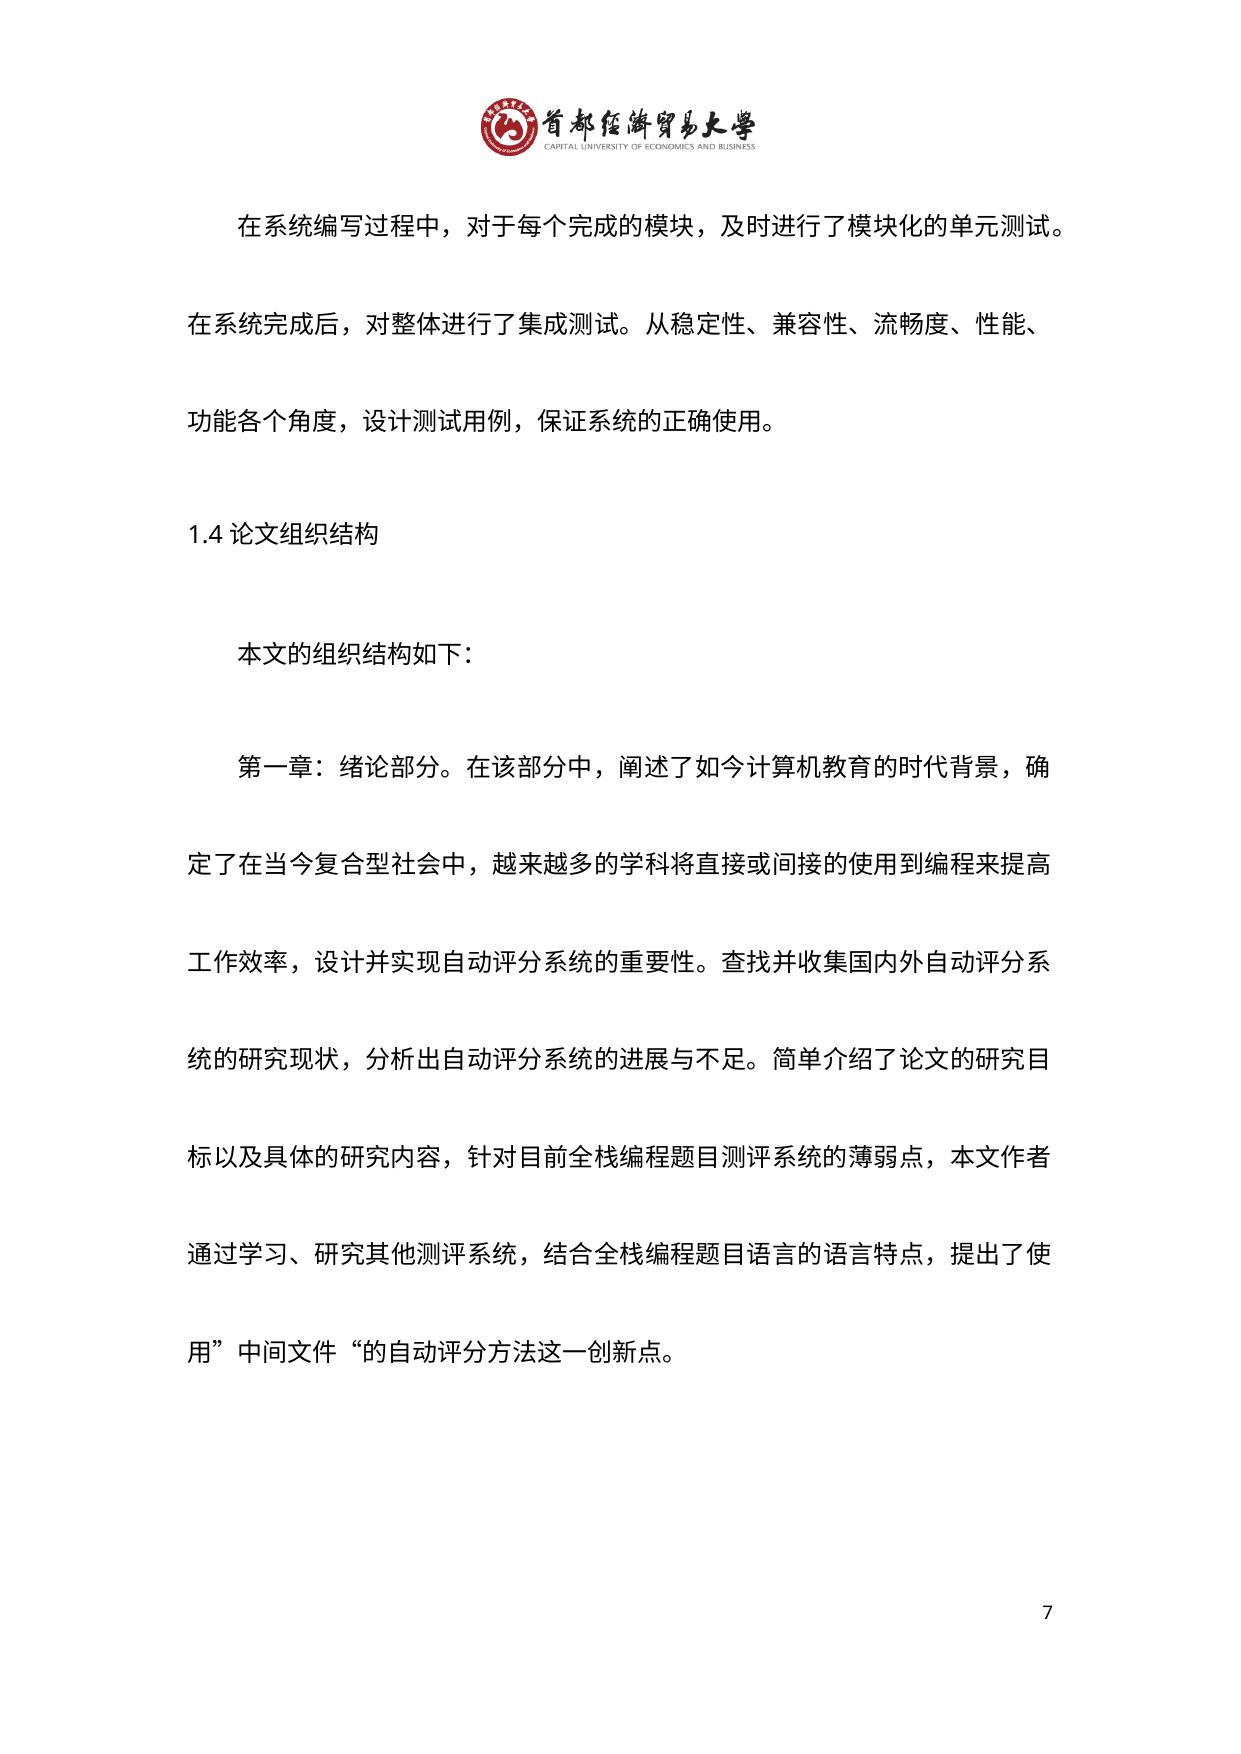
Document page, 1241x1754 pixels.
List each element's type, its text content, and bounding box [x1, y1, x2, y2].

text 在系统编写过程中，对于每个完成的模块，及时进行了模块化的单元测试。在系统完成后，对整体进行了集成测试。从稳定性、兼容性、流畅度、性能、功能各个角度，设计测试用例，保证系统的正确使用。 [187, 192, 1053, 452]
subtitle 论文组织结构 [187, 500, 1053, 565]
text 第一章：绪论部分。在该部分中，阐述了如今计算机教育的时代背景，确定了在当今复合型社会中，越来越多的学科将直接或间接的使用到编程来提高工作效率，设计并实现自动评分系统的重要性。查找并收集国内外自动评分系统的研究现状，分析出自动评分系统的进展与不足。简单介绍了论文的研究目标以及具体的研究内容，针对目前全栈编程题目测评系统的薄弱点，本文作者通过学习、研究其他测评系统，结合全栈编程题目语言的语言特点，提出了使用”中间文件“的自动评分方法这一创新点。 [187, 733, 1053, 1383]
text 本文的组织结构如下： [187, 620, 1053, 685]
picture [480, 88, 760, 158]
